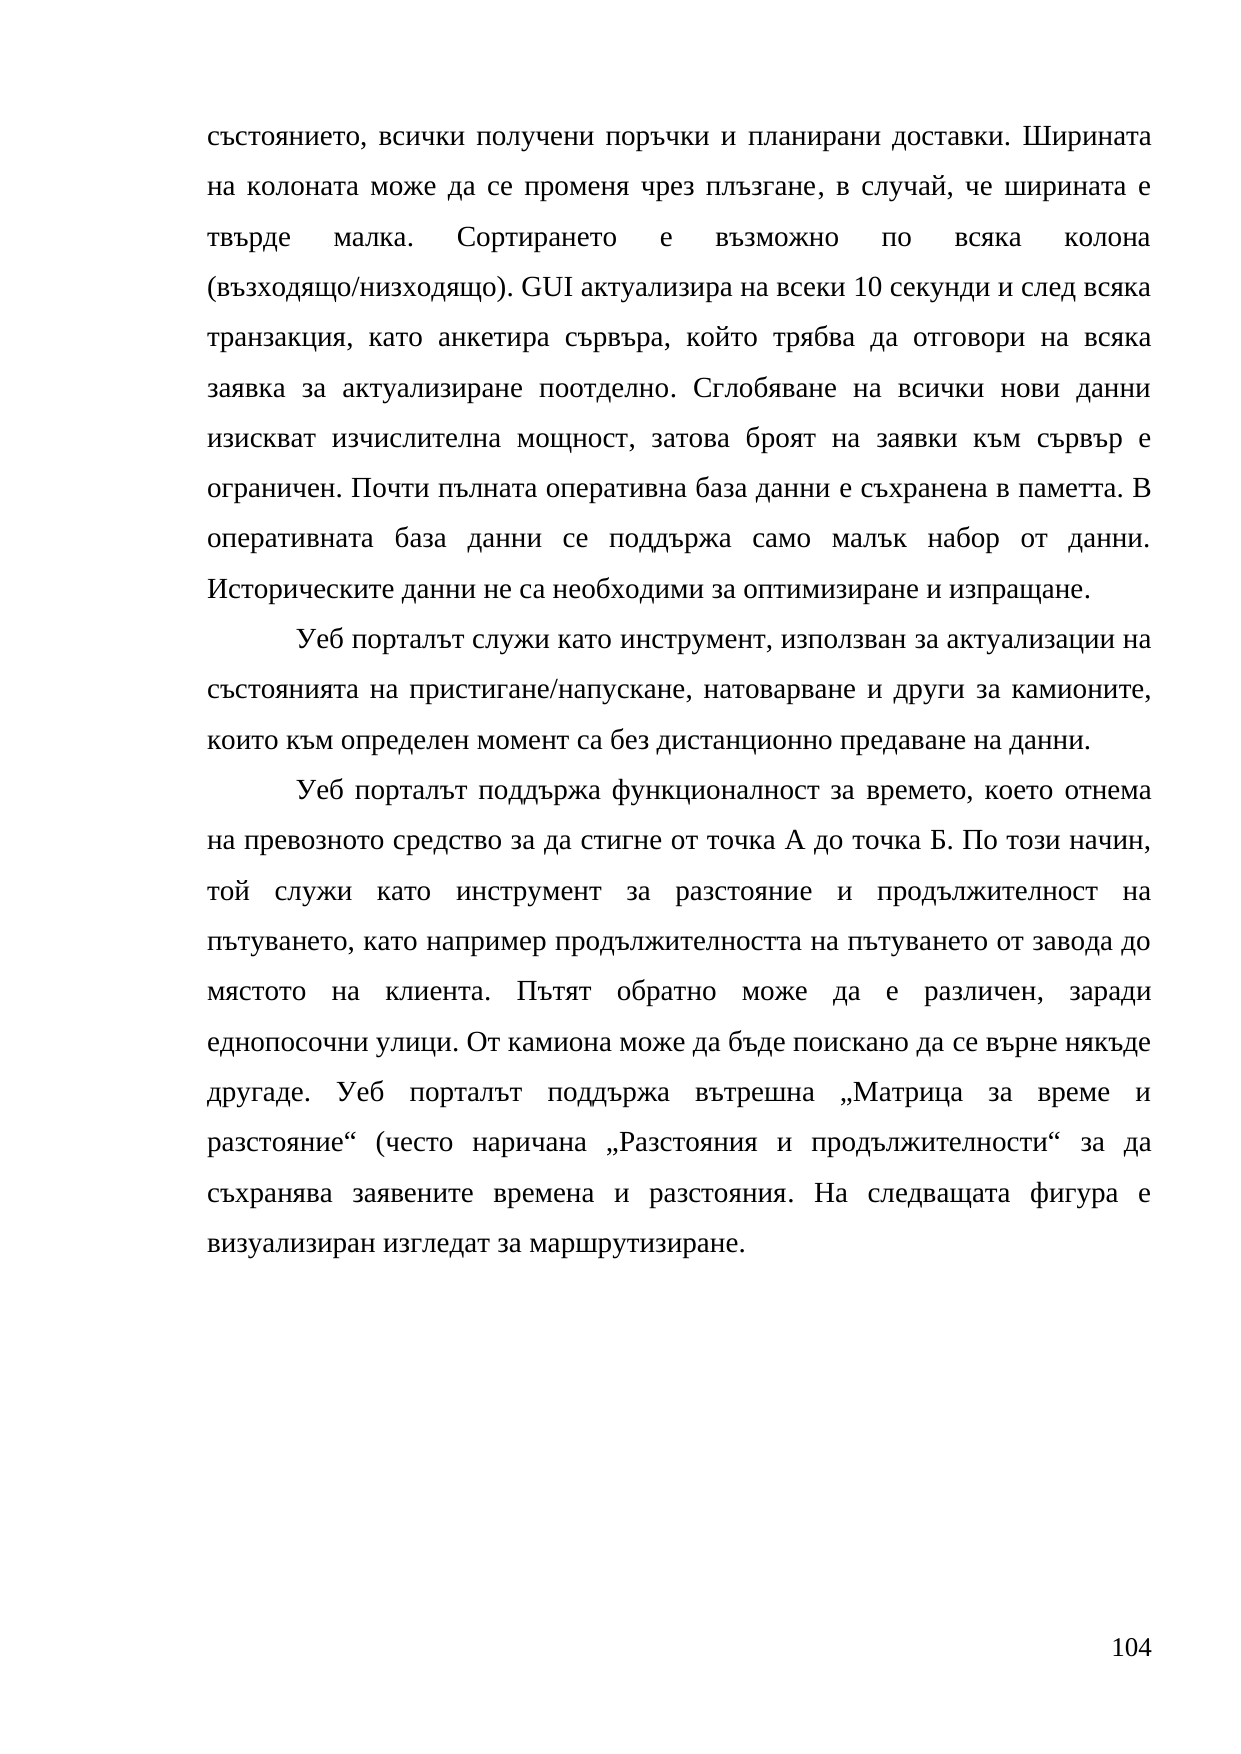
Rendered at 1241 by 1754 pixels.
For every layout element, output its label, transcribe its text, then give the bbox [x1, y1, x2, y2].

text Уеб порталът служи като инструмент, използван за актуализации на състоянията на пристигане/напускане, натоварване и други за камионите, които към определен момент са без дистанционно предаване на данни. [207, 621, 1152, 755]
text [207, 118, 1152, 604]
text Уеб порталът поддържа функционалност за времето, което отнема на превозното средство за да стигне от точка А до точка Б. По този начин, той служи като инструмент за разстояние и продължителност на пътуването, като например продължителността на пътуването от завода до мястото на клиента. Пътят обратно може да е различен, заради еднопосочни улици. От камиона може да бъде поискано да се върне някъде другаде. Уеб порталът поддържа вътрешна „Матрица за време и разстояние“ (често наричана „Разстояния и продължителности“ за да съхранява заявените времена и разстояния. На следващата фигура е визуализиран изгледат за маршрутизиране. [207, 772, 1152, 1258]
